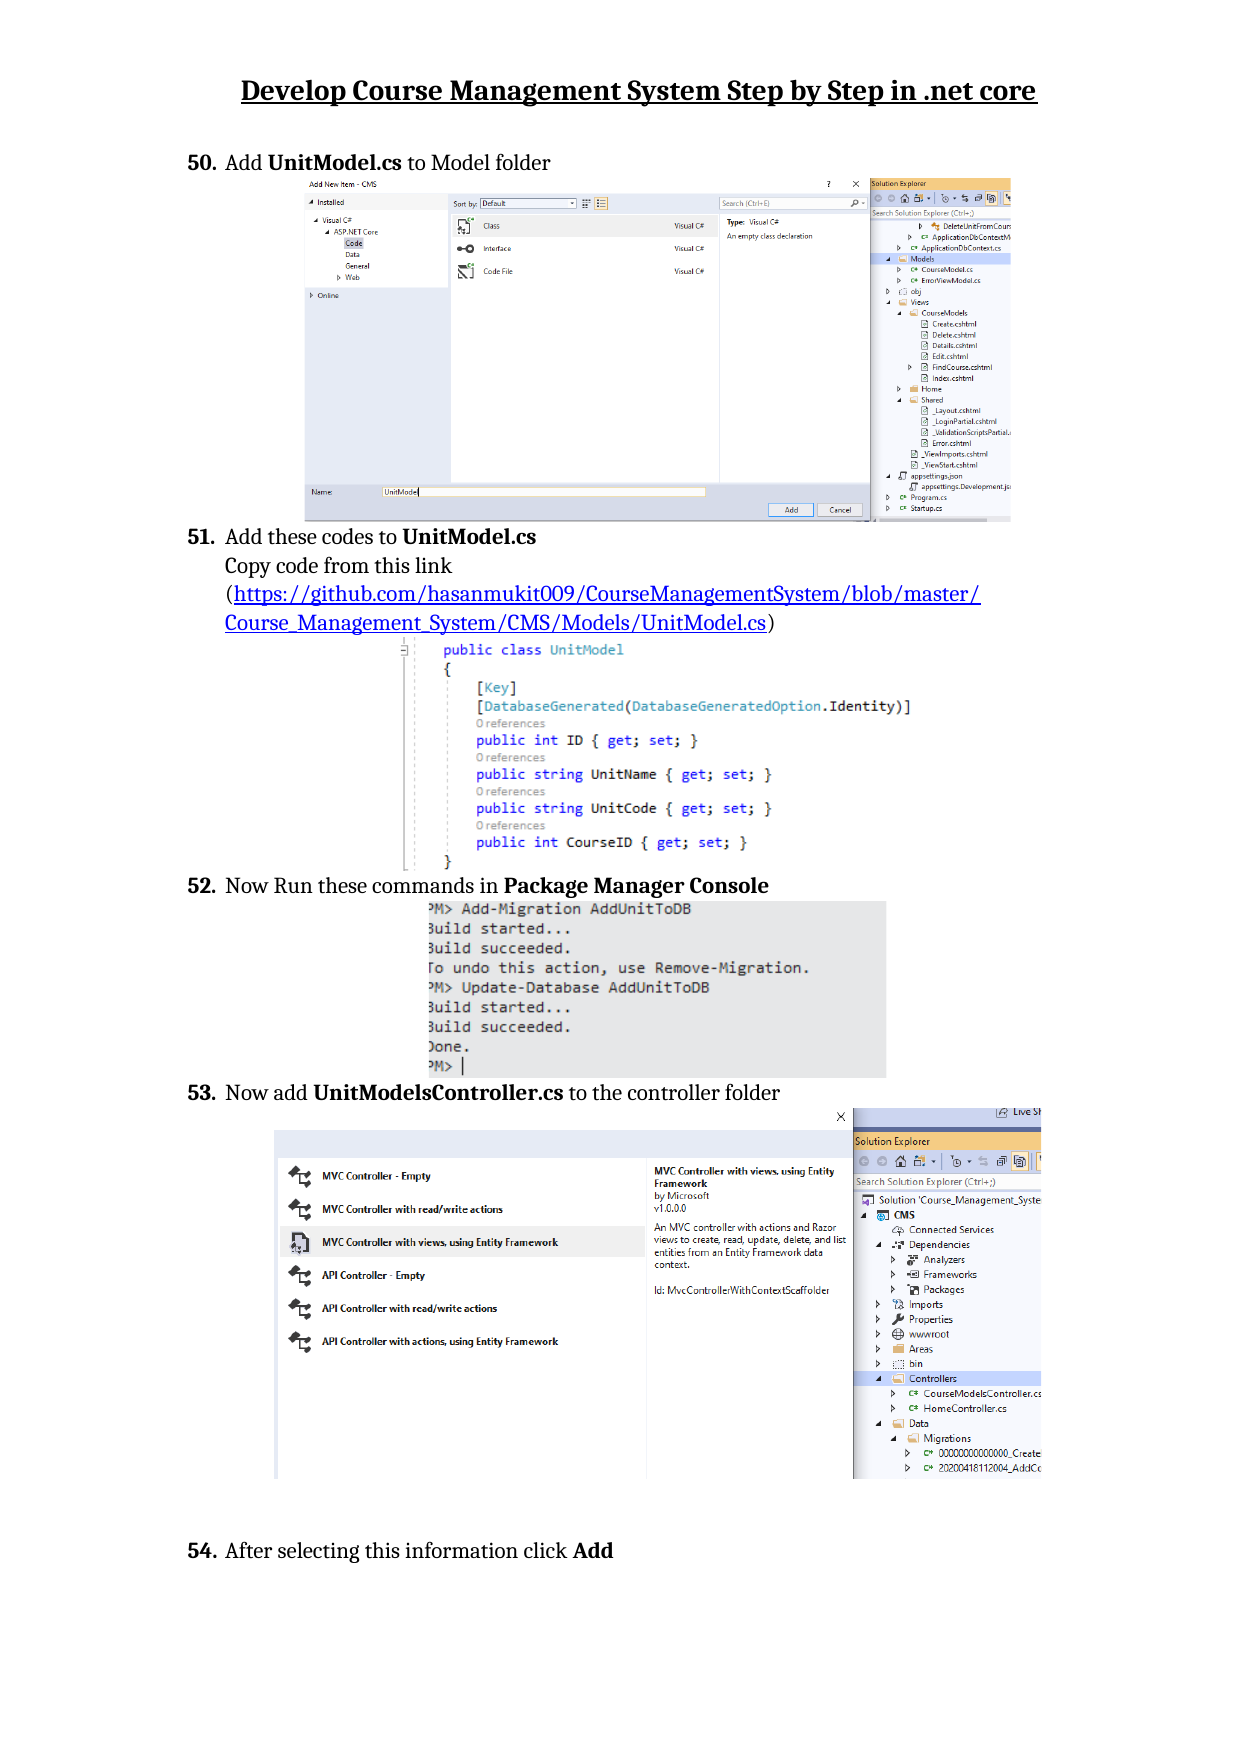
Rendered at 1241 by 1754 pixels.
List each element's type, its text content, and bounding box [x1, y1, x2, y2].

list Add UnitModel.cs to Model folder [187, 150, 1090, 176]
picture [304, 178, 1011, 522]
list Now Run these commands in Package Manager Console [187, 873, 1090, 899]
picture [400, 637, 915, 871]
list After selecting this information click Add [187, 1537, 1090, 1564]
list Add these codes to UnitModel.cs [187, 524, 1090, 550]
list Now add UnitModelsController.cs to the controller folder [187, 1080, 1090, 1106]
list Copy code from this link (https://github.com/hasanmukit009/CourseManagementSystem/blob/master/Course_Management_System/CMS/Models/UnitModel.cs) [225, 552, 1090, 636]
picture [428, 901, 887, 1078]
picture [274, 1108, 1042, 1479]
